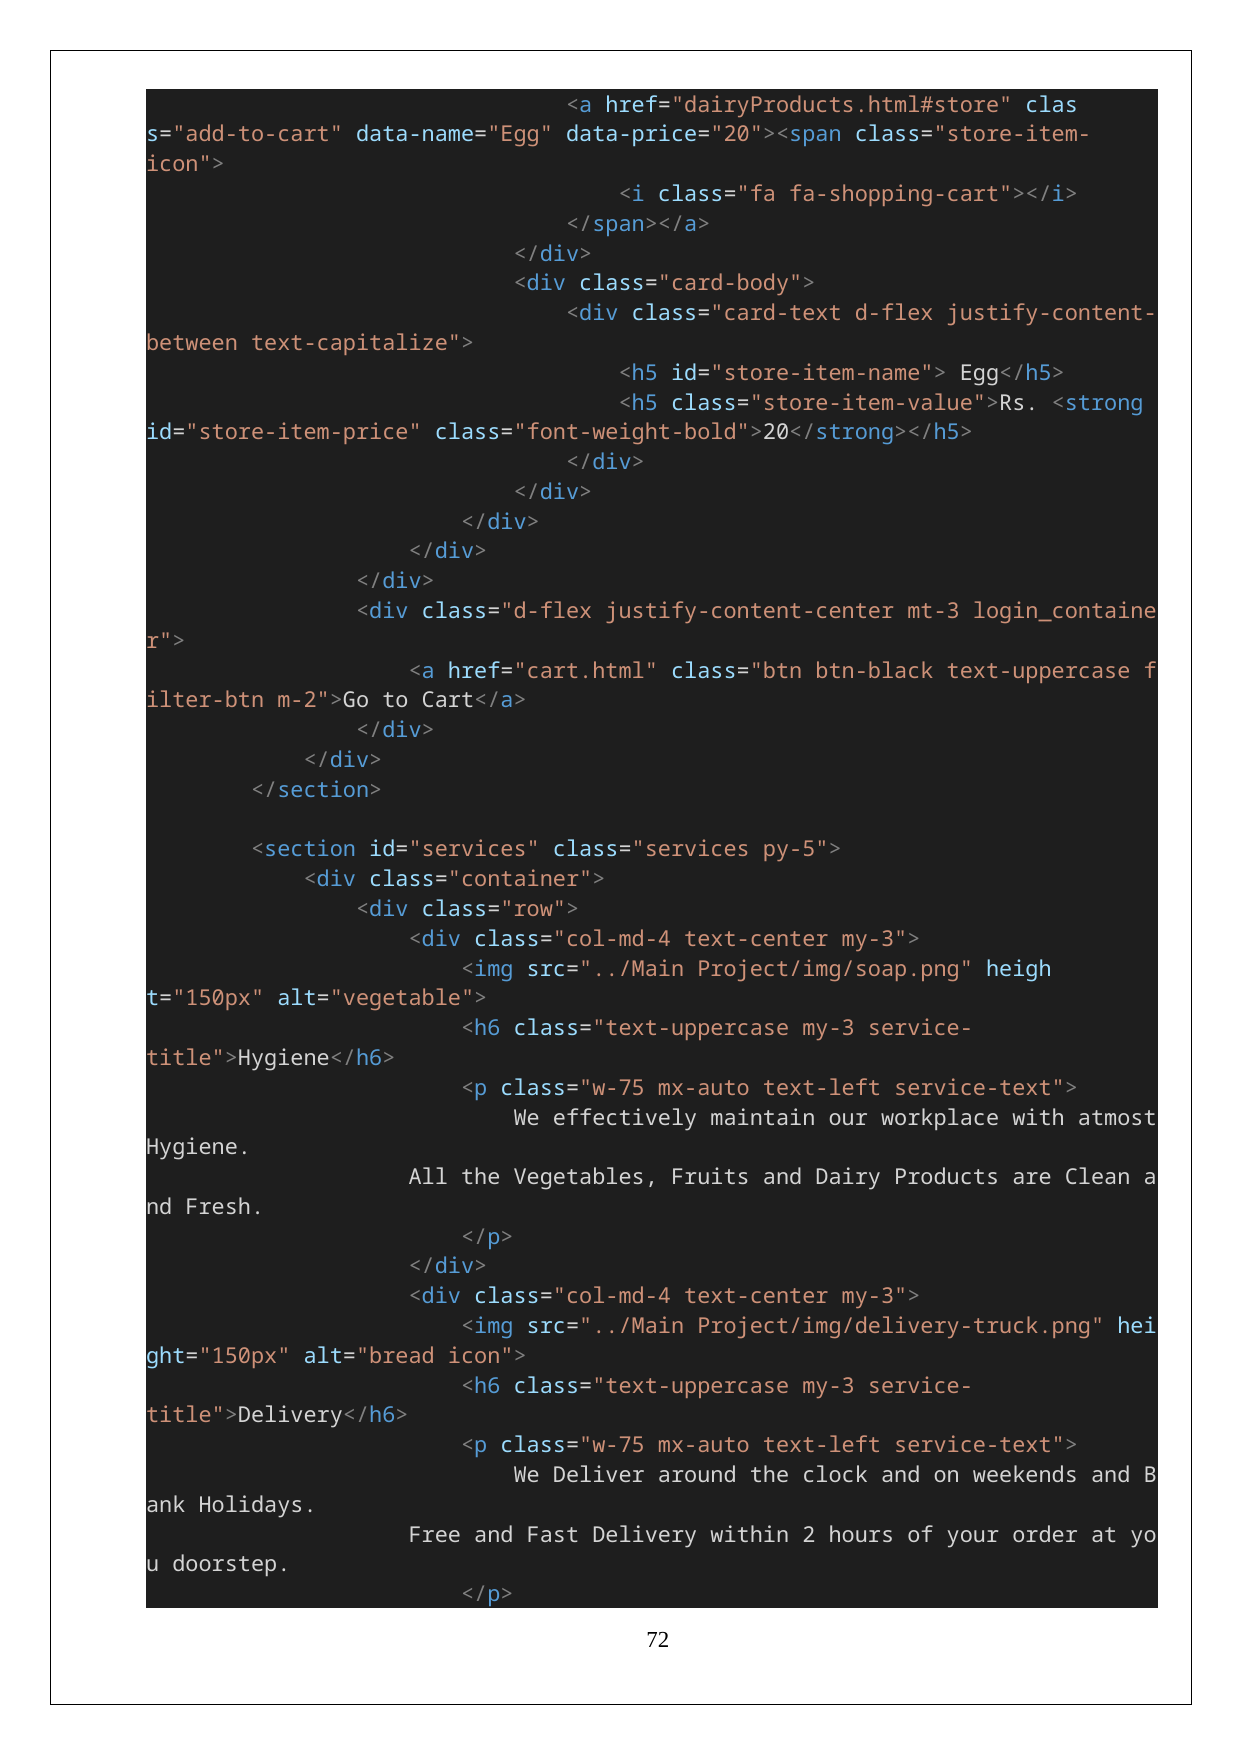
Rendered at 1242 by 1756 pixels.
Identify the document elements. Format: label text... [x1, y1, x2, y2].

text </div> [146, 714, 1158, 744]
text </p> [146, 1221, 1158, 1251]
text <h6 class="text-uppercase my-3 service-title">Delivery</h6> [146, 1370, 1158, 1429]
text <h5 id="store-item-name"> Egg</h5> [146, 357, 1158, 387]
text </div> [146, 238, 1158, 267]
text </p> [146, 1578, 1158, 1608]
text We effectively maintain our workplace with atmost Hygiene. [146, 1102, 1158, 1161]
text </span></a> [146, 208, 1158, 238]
text <div class="card-text d-flex justify-content-between text-capitalize"> [146, 297, 1158, 357]
text </div> [146, 506, 1158, 536]
text </section> [146, 774, 1158, 804]
text <div class="row"> [146, 893, 1158, 923]
text <a href="cart.html" class="btn btn-black text-uppercase filter-btn m-2">Go to Cart</a> [146, 655, 1158, 714]
text <p class="w-75 mx-auto text-left service-text"> [146, 1429, 1158, 1459]
text <div class="card-body"> [146, 267, 1158, 297]
text <h6 class="text-uppercase my-3 service-title">Hygiene</h6> [146, 1012, 1158, 1072]
text <img src="../Main Project/img/soap.png" height="150px" alt="vegetable"> [146, 953, 1158, 1012]
text </div> [146, 446, 1158, 476]
text </div> [146, 1251, 1158, 1280]
text Free and Fast Delivery within 2 hours of your order at you doorstep. [146, 1519, 1158, 1578]
text <h5 class="store-item-value">Rs. <strong id="store-item-price" class="font-weight-bold">20</strong></h5> [146, 387, 1158, 446]
text We Deliver around the clock and on weekends and Bank Holidays. [146, 1459, 1158, 1519]
text </div> [146, 536, 1158, 565]
text <section id="services" class="services py-5"> [146, 833, 1158, 863]
text <div class="container"> [146, 863, 1158, 893]
text </div> [146, 744, 1158, 774]
text <img src="../Main Project/img/delivery-truck.png" height="150px" alt="bread icon"> [146, 1310, 1158, 1370]
text All the Vegetables, Fruits and Dairy Products are Clean and Fresh. [146, 1161, 1158, 1221]
text <div class="d-flex justify-content-center mt-3 login_container"> [146, 595, 1158, 655]
text <div class="col-md-4 text-center my-3"> [146, 1280, 1158, 1310]
text <i class="fa fa-shopping-cart"></i> [146, 178, 1158, 208]
text </div> [146, 565, 1158, 595]
text <a href="dairyProducts.html#store" class="add-to-cart" data-name="Egg" data-price="20"><span class="store-item-icon"> [146, 89, 1158, 178]
text <p class="w-75 mx-auto text-left service-text"> [146, 1072, 1158, 1102]
text </div> [146, 476, 1158, 506]
text <div class="col-md-4 text-center my-3"> [146, 923, 1158, 953]
